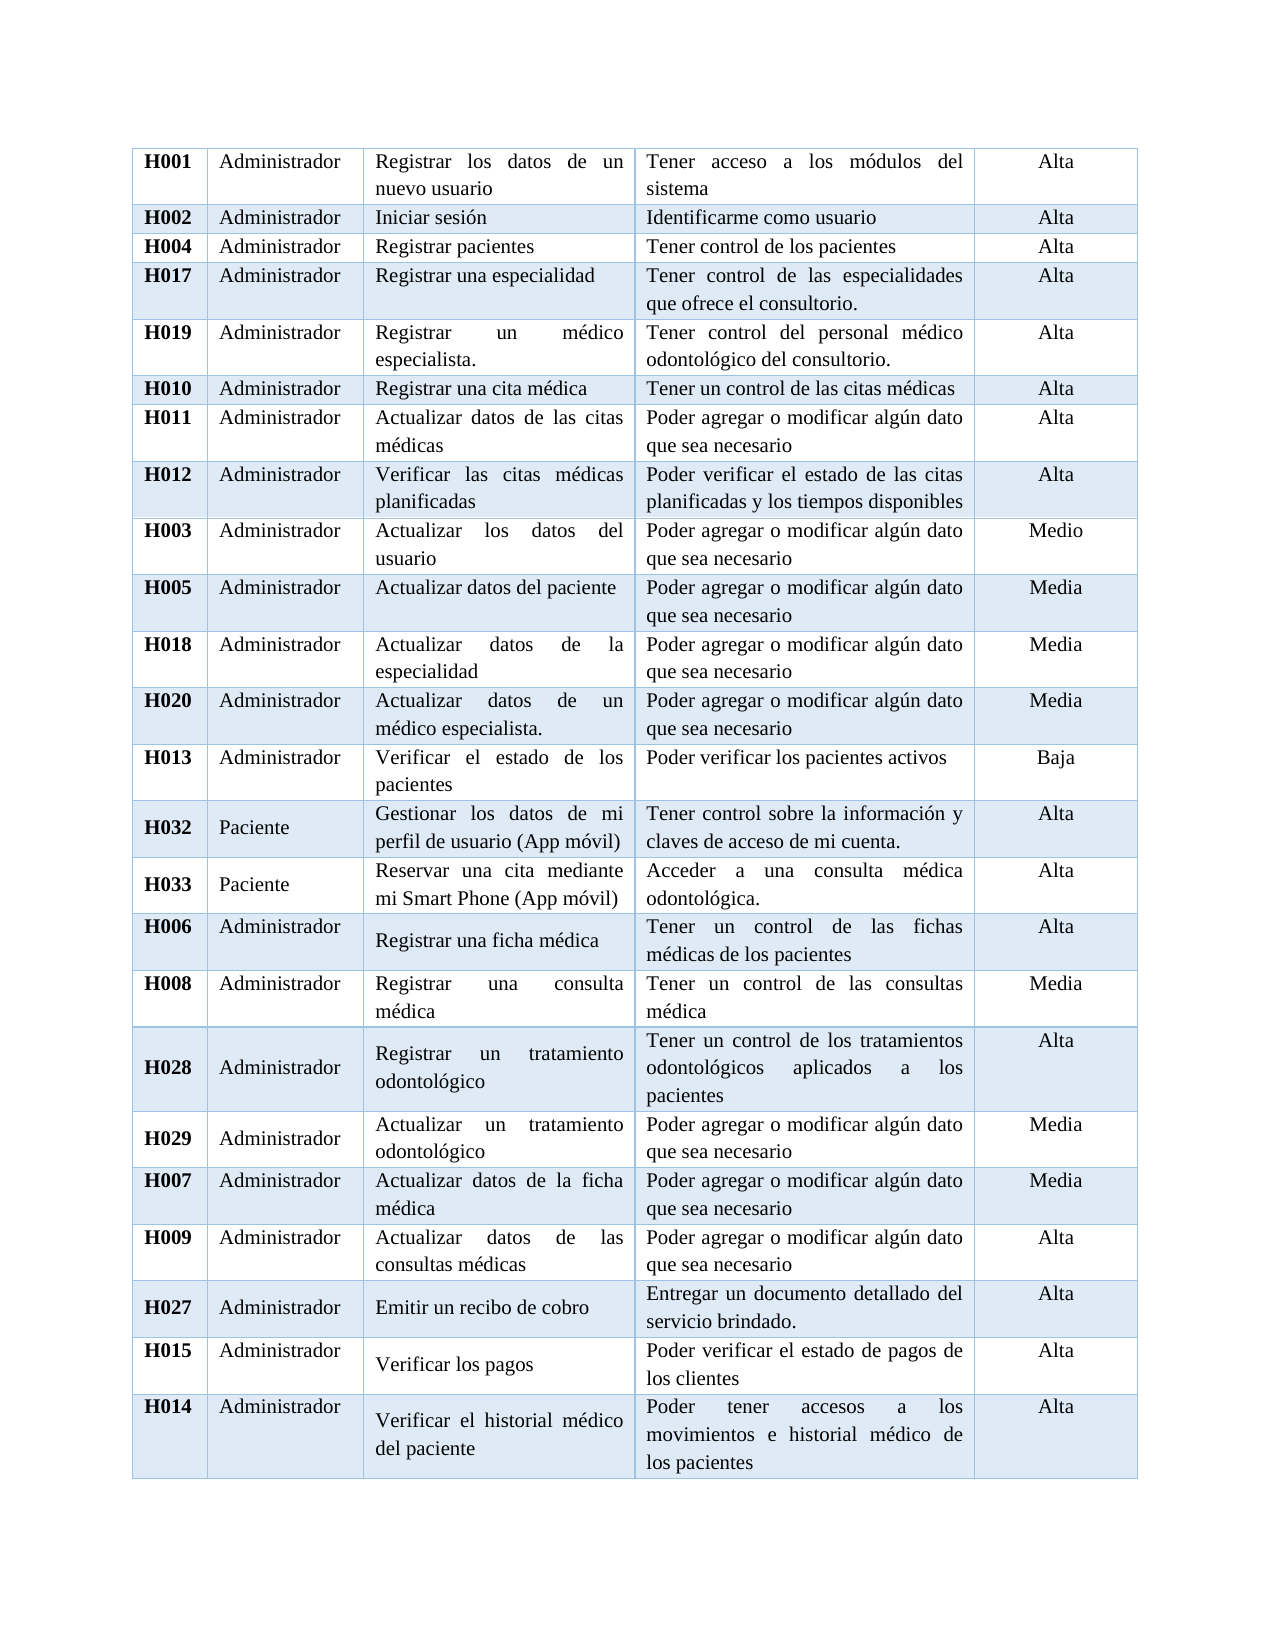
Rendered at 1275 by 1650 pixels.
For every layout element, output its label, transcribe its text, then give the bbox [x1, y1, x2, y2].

table_cell Alta [975, 801, 1137, 857]
table_cell Administrador [208, 1168, 363, 1224]
table_cell Registrar una cita médica [364, 376, 634, 404]
table_cell Poder agregar o modificar algún dato que sea necesario [636, 575, 974, 631]
table_cell Administrador [208, 376, 363, 404]
table_cell H004 [133, 234, 207, 262]
table_cell H003 [133, 519, 207, 574]
table_cell Alta [975, 205, 1137, 233]
table_cell Poder verificar el estado de pagos de los clientes [636, 1338, 974, 1393]
table_cell Actualizar datos de la especialidad [364, 632, 634, 687]
table_cell Registrar los datos de un nuevo usuario [364, 149, 634, 204]
table_cell Verificar las citas médicas planificadas [364, 462, 634, 517]
table_cell Poder verificar el estado de las citas planificadas y los tiempos disponibles [636, 462, 974, 517]
table_cell H032 [133, 801, 207, 857]
table_cell Acceder a una consulta médica odontológica. [636, 858, 974, 913]
table_cell Administrador [208, 405, 363, 461]
table_cell Alta [975, 263, 1137, 319]
table_cell Tener control de las especialidades que ofrece el consultorio. [636, 263, 974, 319]
table_cell H009 [133, 1225, 207, 1280]
table_cell Medio [975, 519, 1137, 574]
table_cell Registrar una consulta médica [364, 971, 634, 1026]
table_cell H019 [133, 320, 207, 375]
table_cell Tener un control de las consultas médica [636, 971, 974, 1026]
table_cell H002 [133, 205, 207, 233]
table_cell Entregar un documento detallado del servicio brindado. [636, 1281, 974, 1337]
table_cell Actualizar datos de las consultas médicas [364, 1225, 634, 1280]
table_cell H008 [133, 971, 207, 1026]
table_cell Reservar una cita mediante mi Smart Phone (App móvil) [364, 858, 634, 913]
table_cell Media [975, 1112, 1137, 1167]
table_cell Media [975, 971, 1137, 1026]
table_cell H018 [133, 632, 207, 687]
table_cell Administrador [208, 914, 363, 970]
table_cell Poder verificar los pacientes activos [636, 745, 974, 800]
table_cell Administrador [208, 320, 363, 375]
table_cell H010 [133, 376, 207, 404]
table_cell Tener control de los pacientes [636, 234, 974, 262]
table_cell Media [975, 632, 1137, 687]
table_cell Administrador [208, 149, 363, 204]
table_cell Alta [975, 405, 1137, 461]
table_cell Actualizar datos del paciente [364, 575, 634, 631]
table_cell H027 [133, 1281, 207, 1337]
table_cell H005 [133, 575, 207, 631]
table_cell Poder agregar o modificar algún dato que sea necesario [636, 519, 974, 574]
table_cell Administrador [208, 632, 363, 687]
table_cell H015 [133, 1338, 207, 1393]
table_cell Poder agregar o modificar algún dato que sea necesario [636, 632, 974, 687]
table_cell Verificar el historial médico del paciente [364, 1395, 634, 1478]
table_cell Media [975, 575, 1137, 631]
table_cell Administrador [208, 462, 363, 517]
table_cell Administrador [208, 1281, 363, 1337]
table_cell Verificar los pagos [364, 1338, 634, 1393]
table_cell Tener acceso a los módulos del sistema [636, 149, 974, 204]
table_cell Registrar un médico especialista. [364, 320, 634, 375]
table_cell H007 [133, 1168, 207, 1224]
table_cell Administrador [208, 205, 363, 233]
table_cell Administrador [208, 971, 363, 1026]
table_cell Tener un control de los tratamientos odontológicos aplicados a los pacientes [636, 1028, 974, 1111]
table_cell Poder tener accesos a los movimientos e historial médico de los pacientes [636, 1395, 974, 1478]
table_cell Registrar pacientes [364, 234, 634, 262]
table_cell Administrador [208, 688, 363, 744]
table_cell Poder agregar o modificar algún dato que sea necesario [636, 1225, 974, 1280]
table_cell Alta [975, 1028, 1137, 1111]
table_cell Tener control del personal médico odontológico del consultorio. [636, 320, 974, 375]
table_cell Administrador [208, 1225, 363, 1280]
table_cell Administrador [208, 575, 363, 631]
table_cell H029 [133, 1112, 207, 1167]
table_cell H001 [133, 149, 207, 204]
table_cell Alta [975, 149, 1137, 204]
table_cell Alta [975, 1225, 1137, 1280]
table_cell H017 [133, 263, 207, 319]
table_cell Tener control sobre la información y claves de acceso de mi cuenta. [636, 801, 974, 857]
table_cell Emitir un recibo de cobro [364, 1281, 634, 1337]
table_cell Administrador [208, 1395, 363, 1478]
table_cell Administrador [208, 263, 363, 319]
table_cell Alta [975, 1395, 1137, 1478]
table_cell Poder agregar o modificar algún dato que sea necesario [636, 1168, 974, 1224]
table_cell Registrar una especialidad [364, 263, 634, 319]
table_cell Administrador [208, 745, 363, 800]
table_cell Registrar un tratamiento odontológico [364, 1028, 634, 1111]
table_cell Media [975, 688, 1137, 744]
table_cell Alta [975, 320, 1137, 375]
table_cell Alta [975, 234, 1137, 262]
table_cell Actualizar un tratamiento odontológico [364, 1112, 634, 1167]
table_cell Administrador [208, 1338, 363, 1393]
table_cell Poder agregar o modificar algún dato que sea necesario [636, 1112, 974, 1167]
table_cell Actualizar datos de un médico especialista. [364, 688, 634, 744]
table_cell Actualizar datos de la ficha médica [364, 1168, 634, 1224]
table_cell Paciente [208, 858, 363, 913]
table_cell Alta [975, 858, 1137, 913]
table_cell H011 [133, 405, 207, 461]
table_cell Tener un control de las citas médicas [636, 376, 974, 404]
table_cell Alta [975, 1281, 1137, 1337]
table_cell Poder agregar o modificar algún dato que sea necesario [636, 405, 974, 461]
table_cell Registrar una ficha médica [364, 914, 634, 970]
table_cell Administrador [208, 1028, 363, 1111]
table_cell Verificar el estado de los pacientes [364, 745, 634, 800]
table_cell Identificarme como usuario [636, 205, 974, 233]
table_cell H013 [133, 745, 207, 800]
table_cell Administrador [208, 519, 363, 574]
table_cell H014 [133, 1395, 207, 1478]
table_cell Tener un control de las fichas médicas de los pacientes [636, 914, 974, 970]
table_cell H020 [133, 688, 207, 744]
table_cell H028 [133, 1028, 207, 1111]
table_cell H033 [133, 858, 207, 913]
table_cell Actualizar los datos del usuario [364, 519, 634, 574]
table_cell Poder agregar o modificar algún dato que sea necesario [636, 688, 974, 744]
table_cell Alta [975, 914, 1137, 970]
table_cell Gestionar los datos de mi perfil de usuario (App móvil) [364, 801, 634, 857]
table_cell Baja [975, 745, 1137, 800]
table_cell Alta [975, 462, 1137, 517]
table_cell Paciente [208, 801, 363, 857]
table_cell Alta [975, 1338, 1137, 1393]
table_cell Administrador [208, 234, 363, 262]
table_cell H006 [133, 914, 207, 970]
table_cell Alta [975, 376, 1137, 404]
table_cell Iniciar sesión [364, 205, 634, 233]
table_cell Actualizar datos de las citas médicas [364, 405, 634, 461]
table_cell H012 [133, 462, 207, 517]
table_cell Media [975, 1168, 1137, 1224]
table_cell Administrador [208, 1112, 363, 1167]
